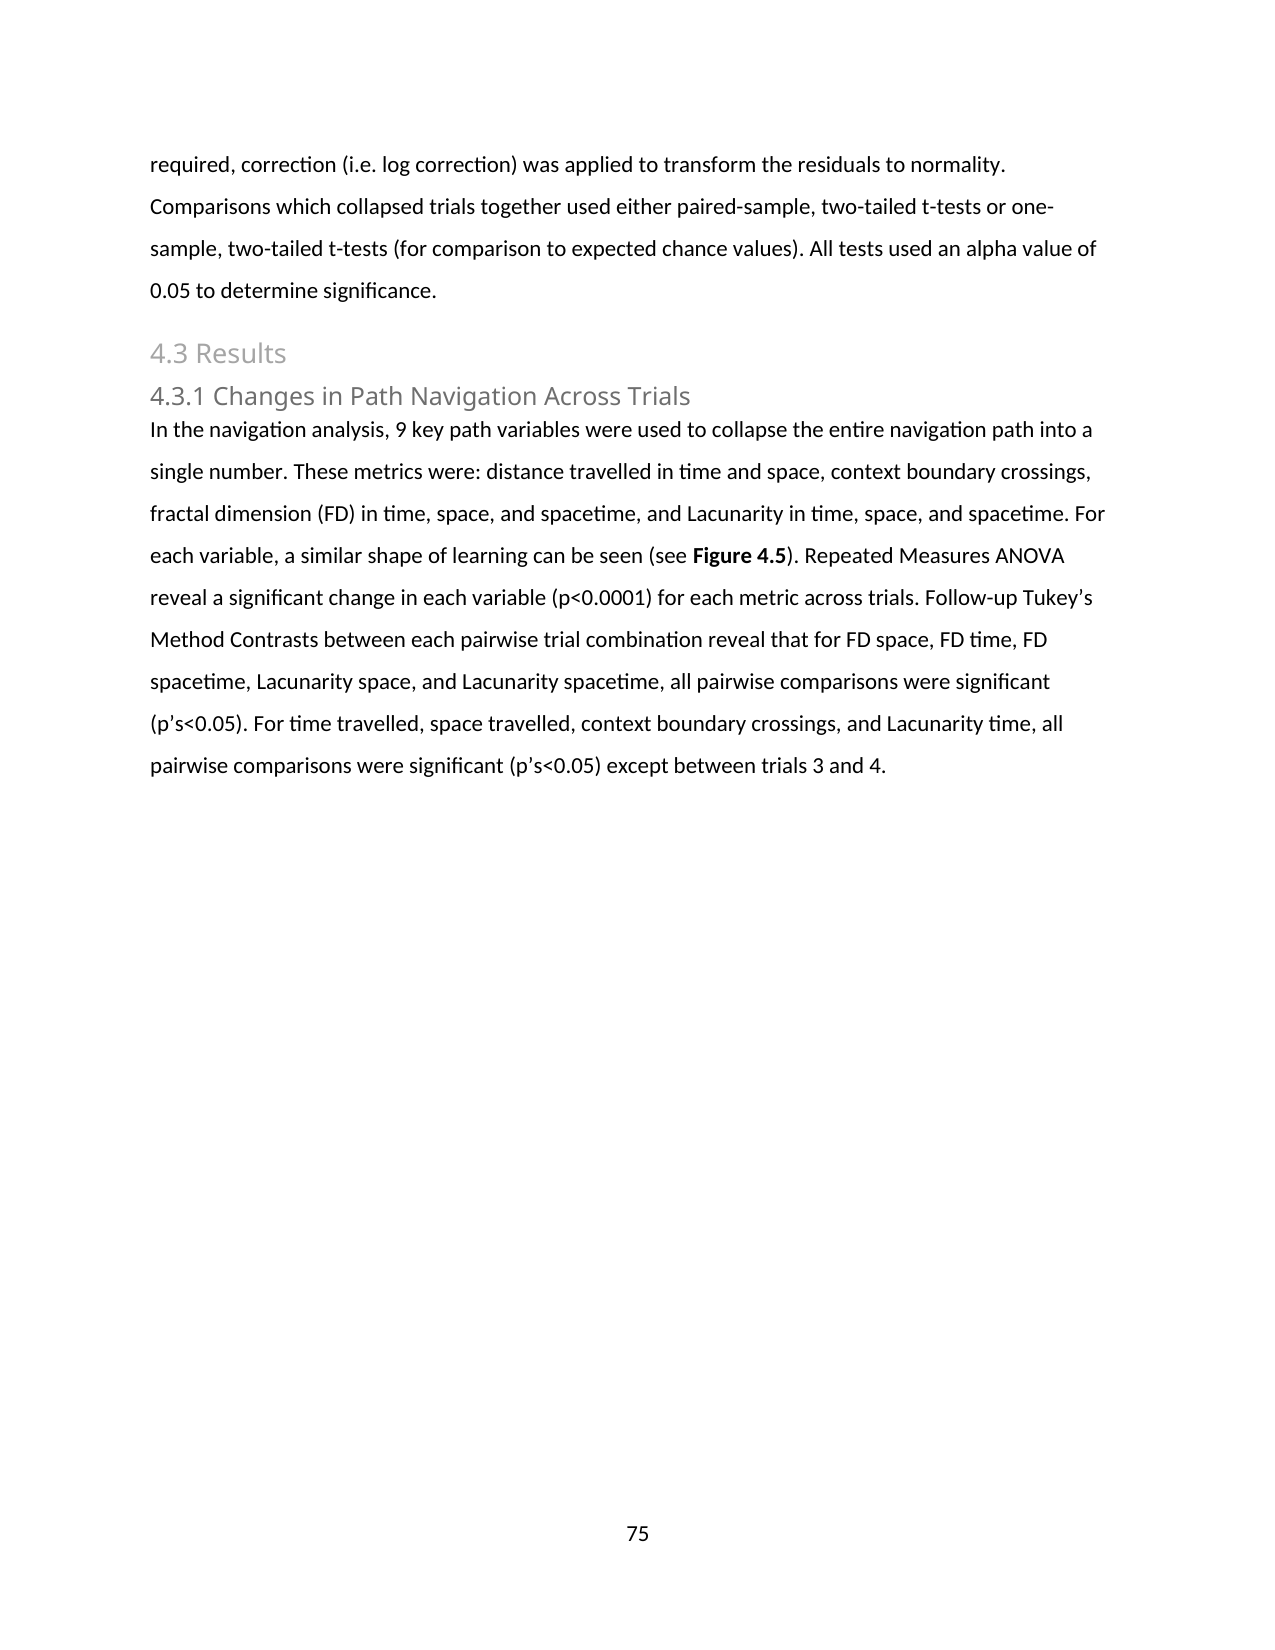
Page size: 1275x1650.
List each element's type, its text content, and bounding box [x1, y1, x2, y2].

subtitle 4.3 Results [150, 334, 1125, 371]
subtitle 4.3.1 Changes in Path Navigation Across Trials [150, 378, 1125, 413]
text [150, 150, 1125, 304]
text In the navigation analysis, 9 key path variables were used to collapse the entire navigation path into a single number. These metrics were: distance travelled in time and space, context boundary crossings, fractal dimension (FD) in time, space, and spacetime, and Lacunarity in time, space, and spacetime. For each variable, a similar shape of learning can be seen (see Figure 4.5). Repeated Measures ANOVA reveal a significant change in each variable (p<0.0001) for each metric across trials. Follow-up Tukey’s Method Contrasts between each pairwise trial combination reveal that for FD space, FD time, FD spacetime, Lacunarity space, and Lacunarity spacetime, all pairwise comparisons were significant (p’s<0.05). For time travelled, space travelled, context boundary crossings, and Lacunarity time, all pairwise comparisons were significant (p’s<0.05) except between trials 3 and 4. [150, 415, 1125, 779]
